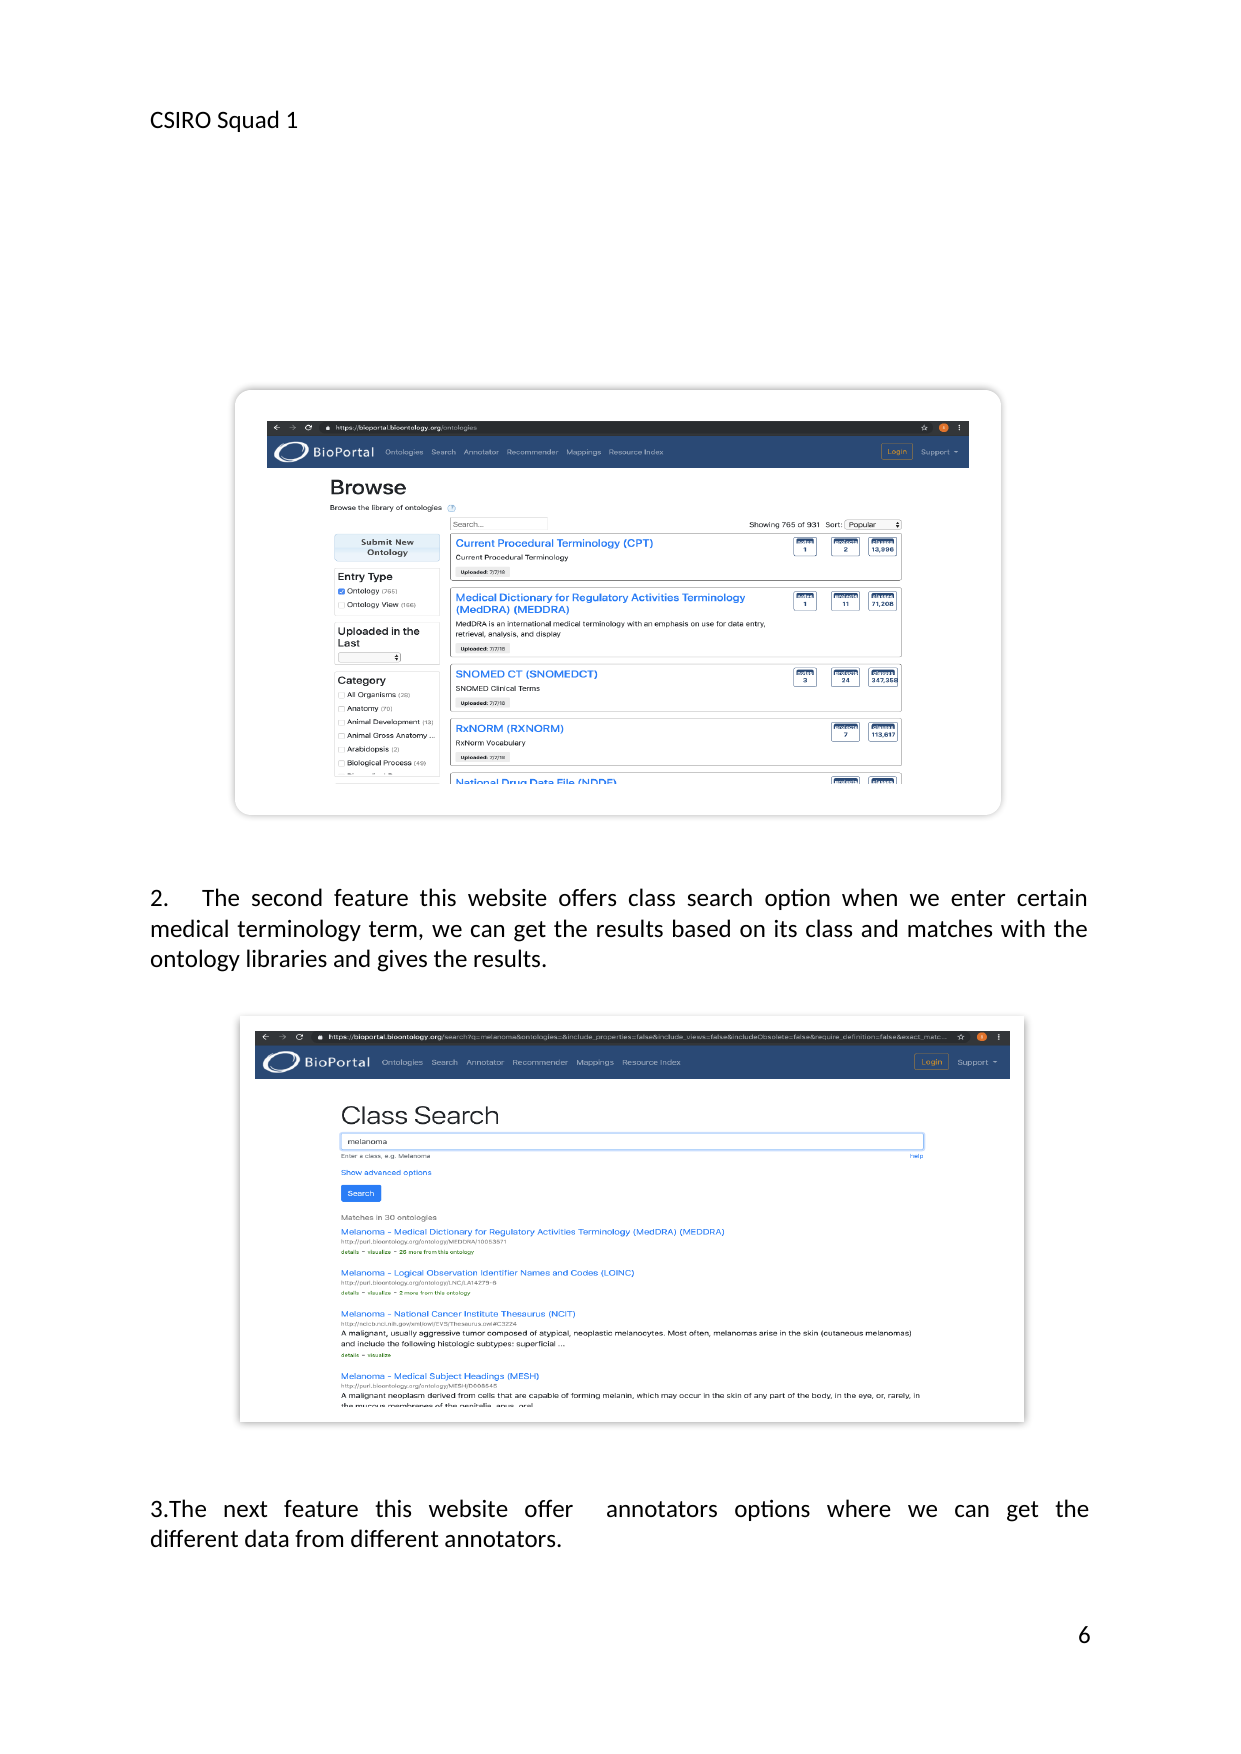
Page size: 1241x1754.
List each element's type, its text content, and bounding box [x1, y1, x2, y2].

text 3.The next feature this website offer annotators options where we can get the different data from different annotators. [150, 1493, 1090, 1554]
picture [255, 1031, 1010, 1407]
picture [267, 421, 969, 784]
text 2. The second feature this website offers class search option when we enter certain medical terminology term, we can get the results based on its class and matches with the ontology libraries and gives the results. [150, 882, 1090, 974]
